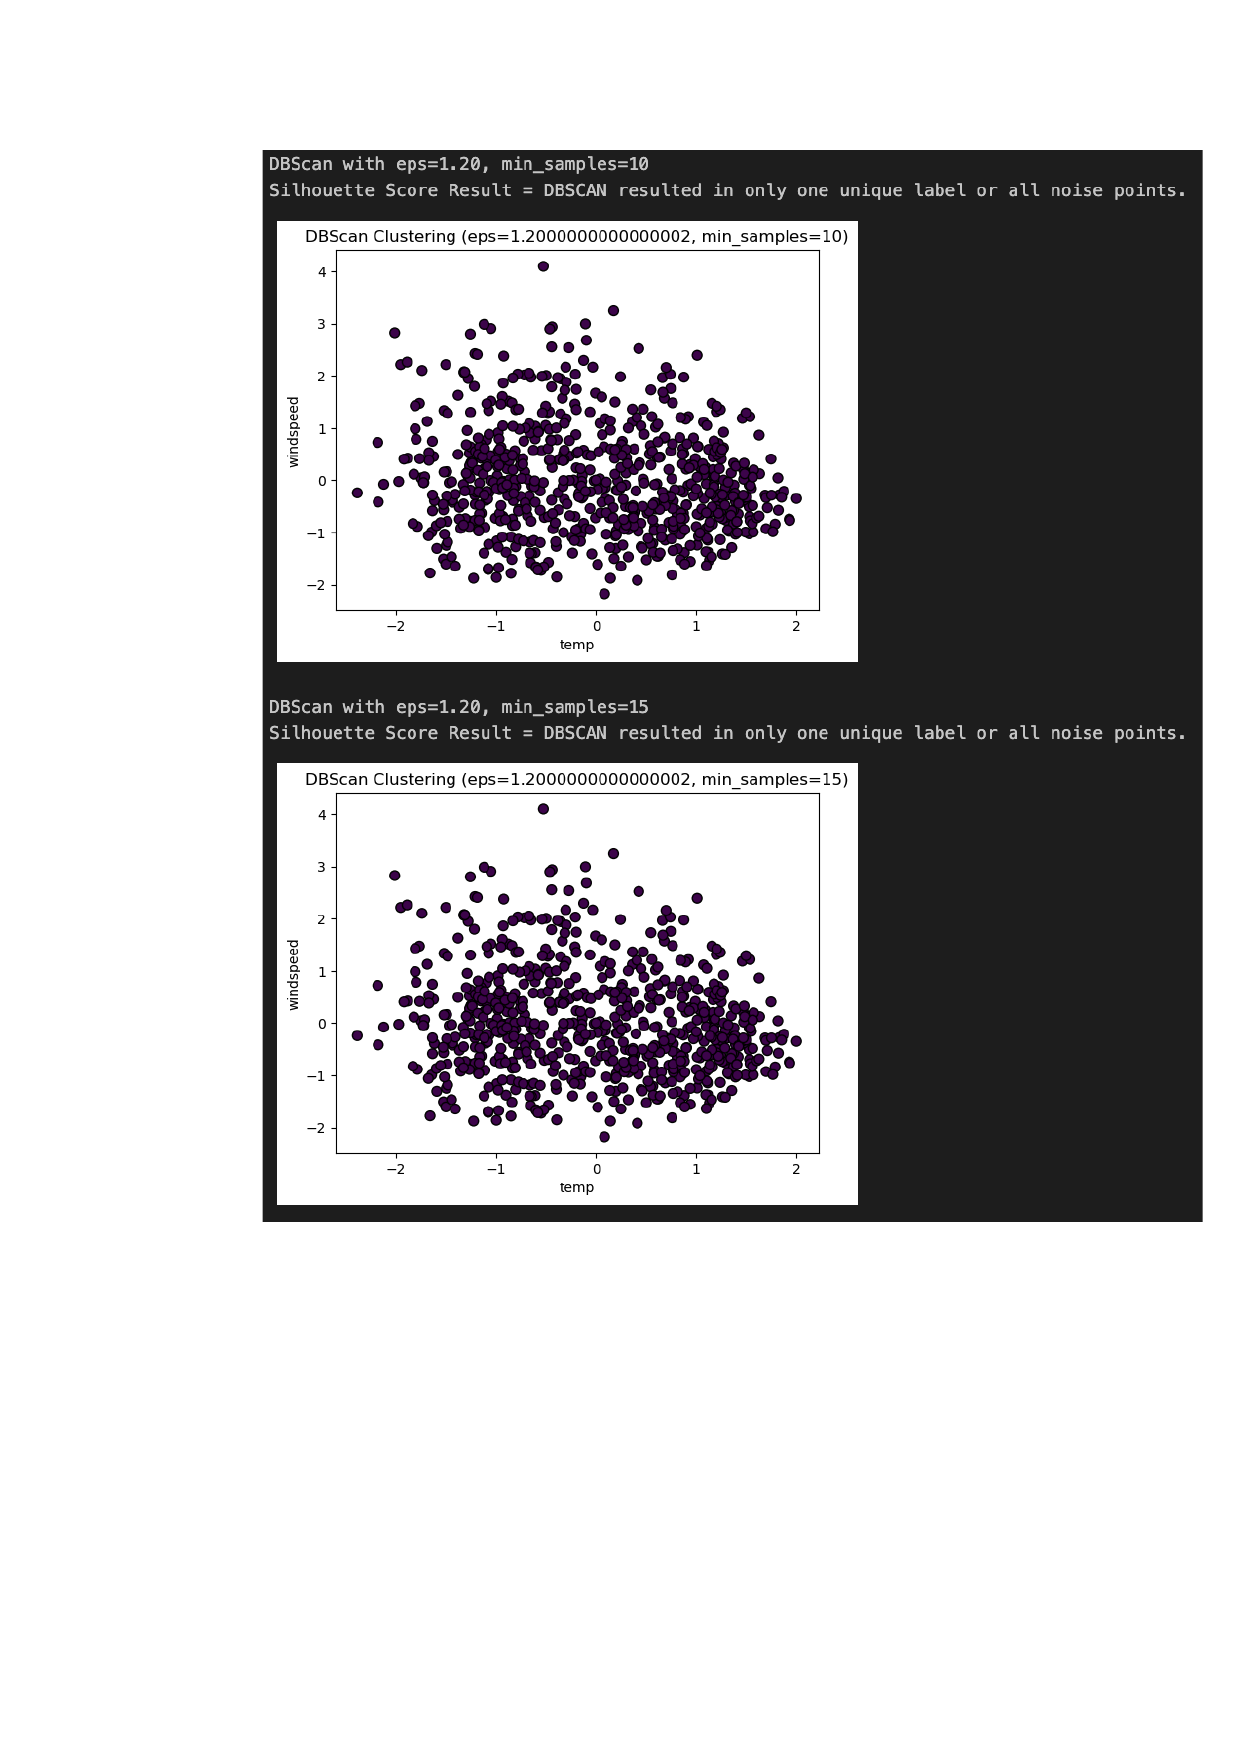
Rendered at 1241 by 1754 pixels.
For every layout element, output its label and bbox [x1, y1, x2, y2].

picture [262, 150, 1203, 1222]
